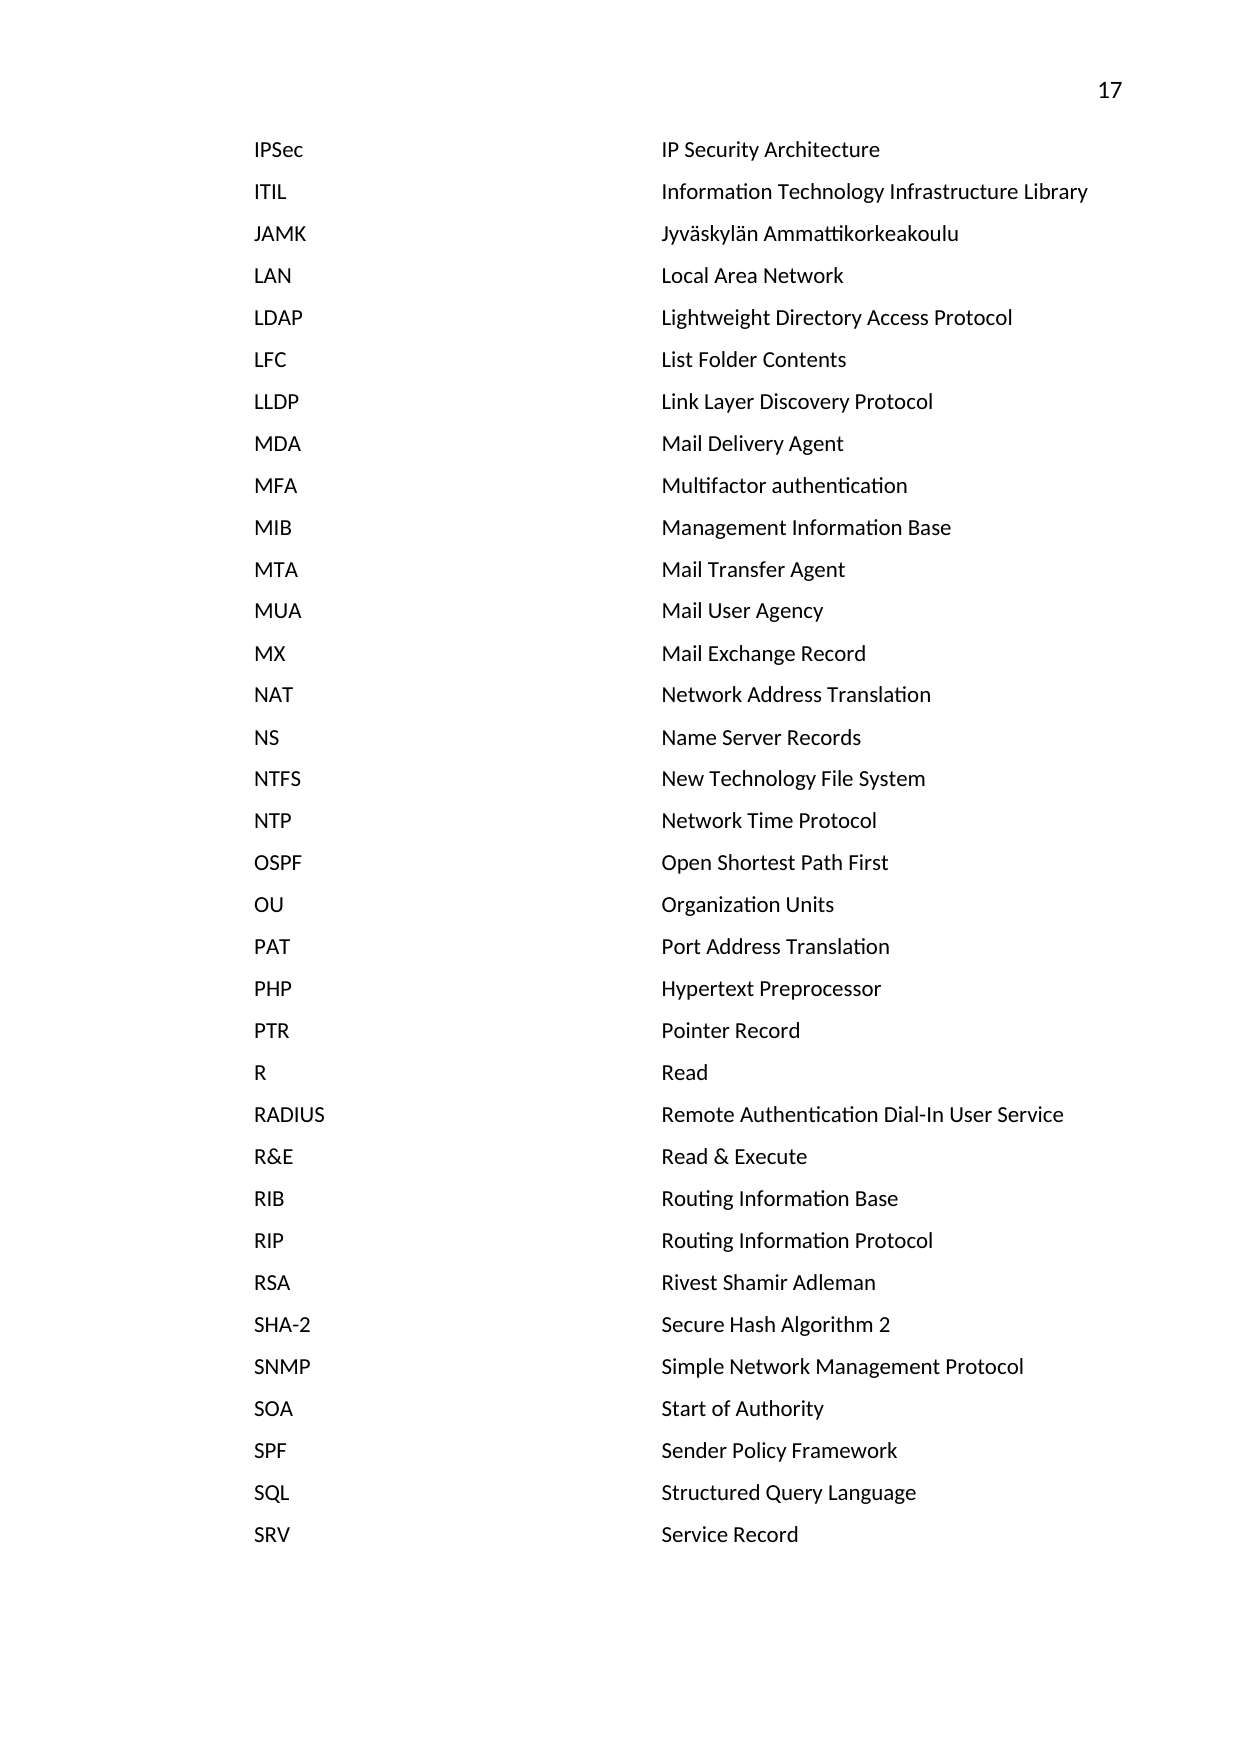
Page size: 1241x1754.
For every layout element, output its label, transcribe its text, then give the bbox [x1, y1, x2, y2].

text RSA Rivest Shamir Adleman [254, 1268, 1122, 1296]
text IPSec IP Security Architecture [254, 135, 1122, 163]
text LFC List Folder Contents [254, 345, 1122, 373]
text NAT Network Address Translation [254, 681, 1122, 709]
text NTFS New Technology File System [254, 764, 1122, 793]
text MDA Mail Delivery Agent [254, 429, 1122, 457]
text LDAP Lightweight Directory Access Protocol [254, 303, 1122, 331]
text RADIUS Remote Authentication Dial-In User Service [254, 1100, 1122, 1128]
text MX Mail Exchange Record [254, 639, 1122, 667]
text PHP Hypertext Preprocessor [254, 974, 1122, 1002]
text PAT Port Address Translation [254, 932, 1122, 961]
text SQL Structured Query Language [254, 1478, 1122, 1506]
text OSPF Open Shortest Path First [254, 848, 1122, 877]
text MTA Mail Transfer Agent [254, 555, 1122, 583]
text JAMK Jyväskylän Ammattikorkeakoulu [254, 219, 1122, 247]
text LAN Local Area Network [254, 261, 1122, 289]
text LLDP Link Layer Discovery Protocol [254, 387, 1122, 415]
text MIB Management Information Base [254, 513, 1122, 541]
text PTR Pointer Record [254, 1016, 1122, 1044]
text NS Name Server Records [254, 723, 1122, 751]
text RIP Routing Information Protocol [254, 1226, 1122, 1254]
text MFA Multifactor authentication [254, 471, 1122, 499]
text NTP Network Time Protocol [254, 807, 1122, 834]
text MUA Mail User Agency [254, 597, 1122, 625]
text SNMP Simple Network Management Protocol [254, 1352, 1122, 1380]
text SHA-2 Secure Hash Algorithm 2 [254, 1310, 1122, 1338]
text SPF Sender Policy Framework [254, 1436, 1122, 1464]
text RIB Routing Information Base [254, 1184, 1122, 1212]
text ITIL Information Technology Infrastructure Library [254, 177, 1122, 205]
text R Read [254, 1058, 1122, 1086]
text R&E Read & Execute [254, 1142, 1122, 1170]
text SRV Service Record [254, 1520, 1122, 1548]
text SOA Start of Authority [254, 1394, 1122, 1422]
text OU Organization Units [254, 891, 1122, 918]
